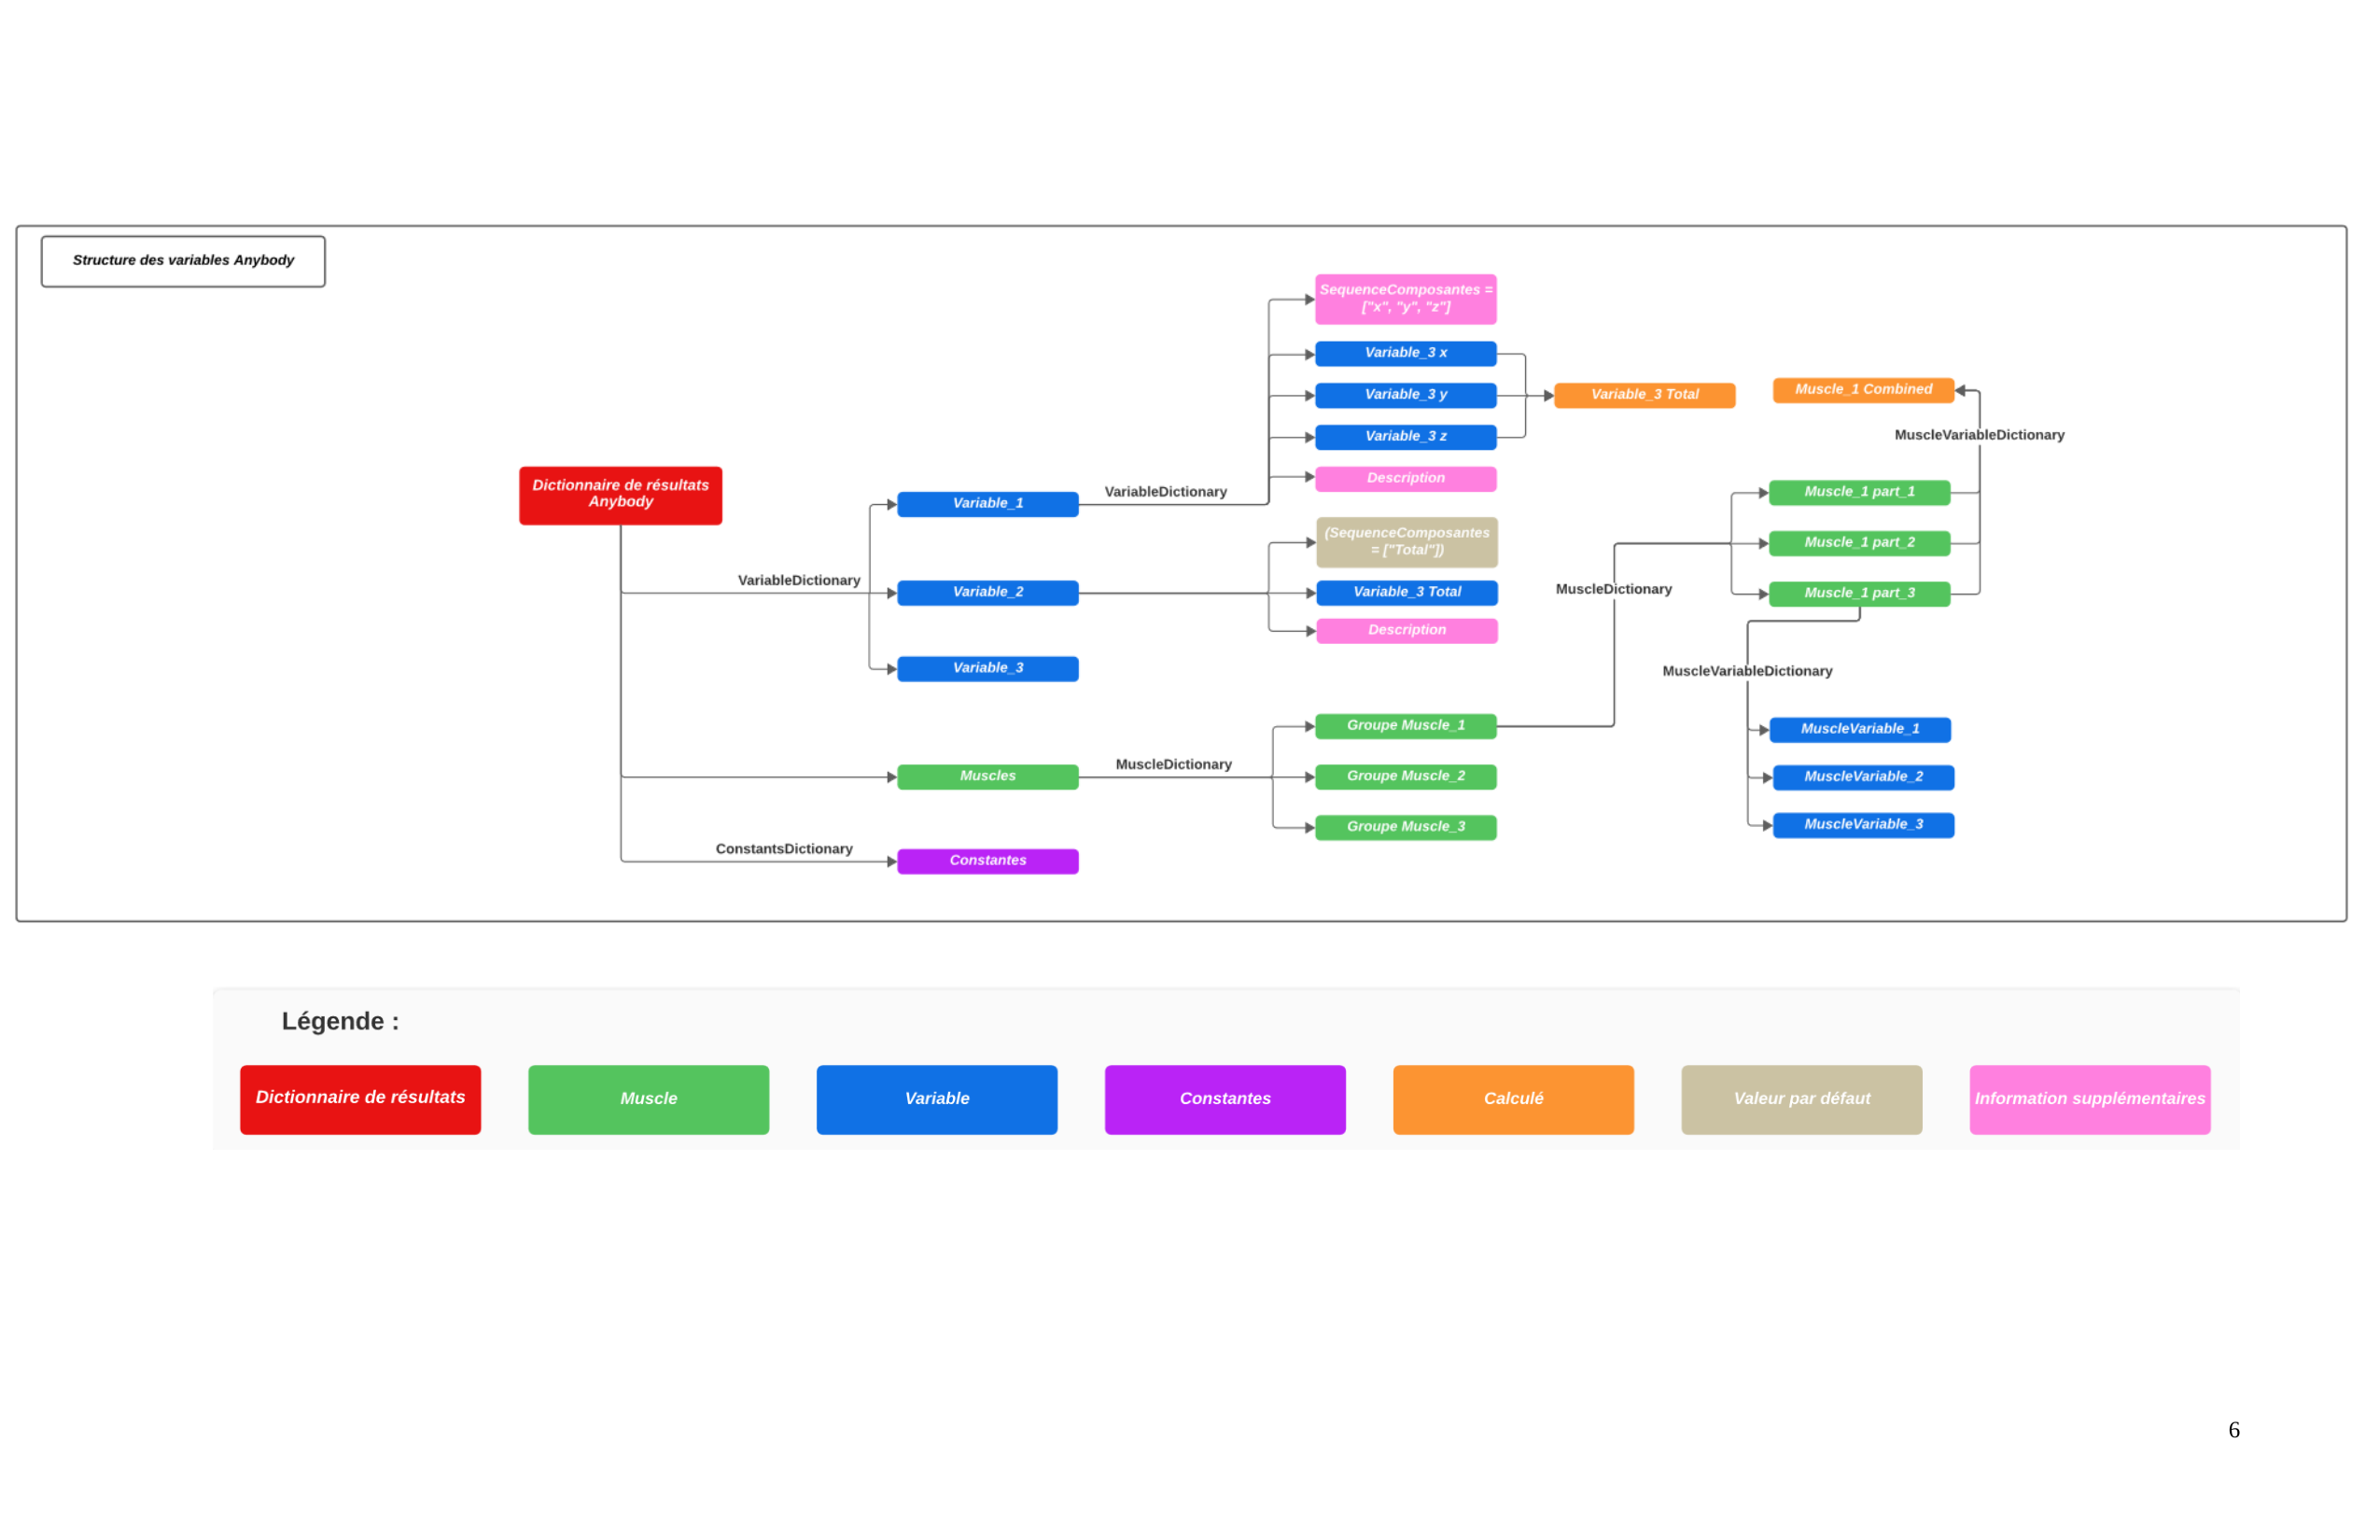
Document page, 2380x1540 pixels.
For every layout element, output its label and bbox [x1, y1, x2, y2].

picture [0, 195, 2380, 955]
picture [182, 981, 2240, 1150]
